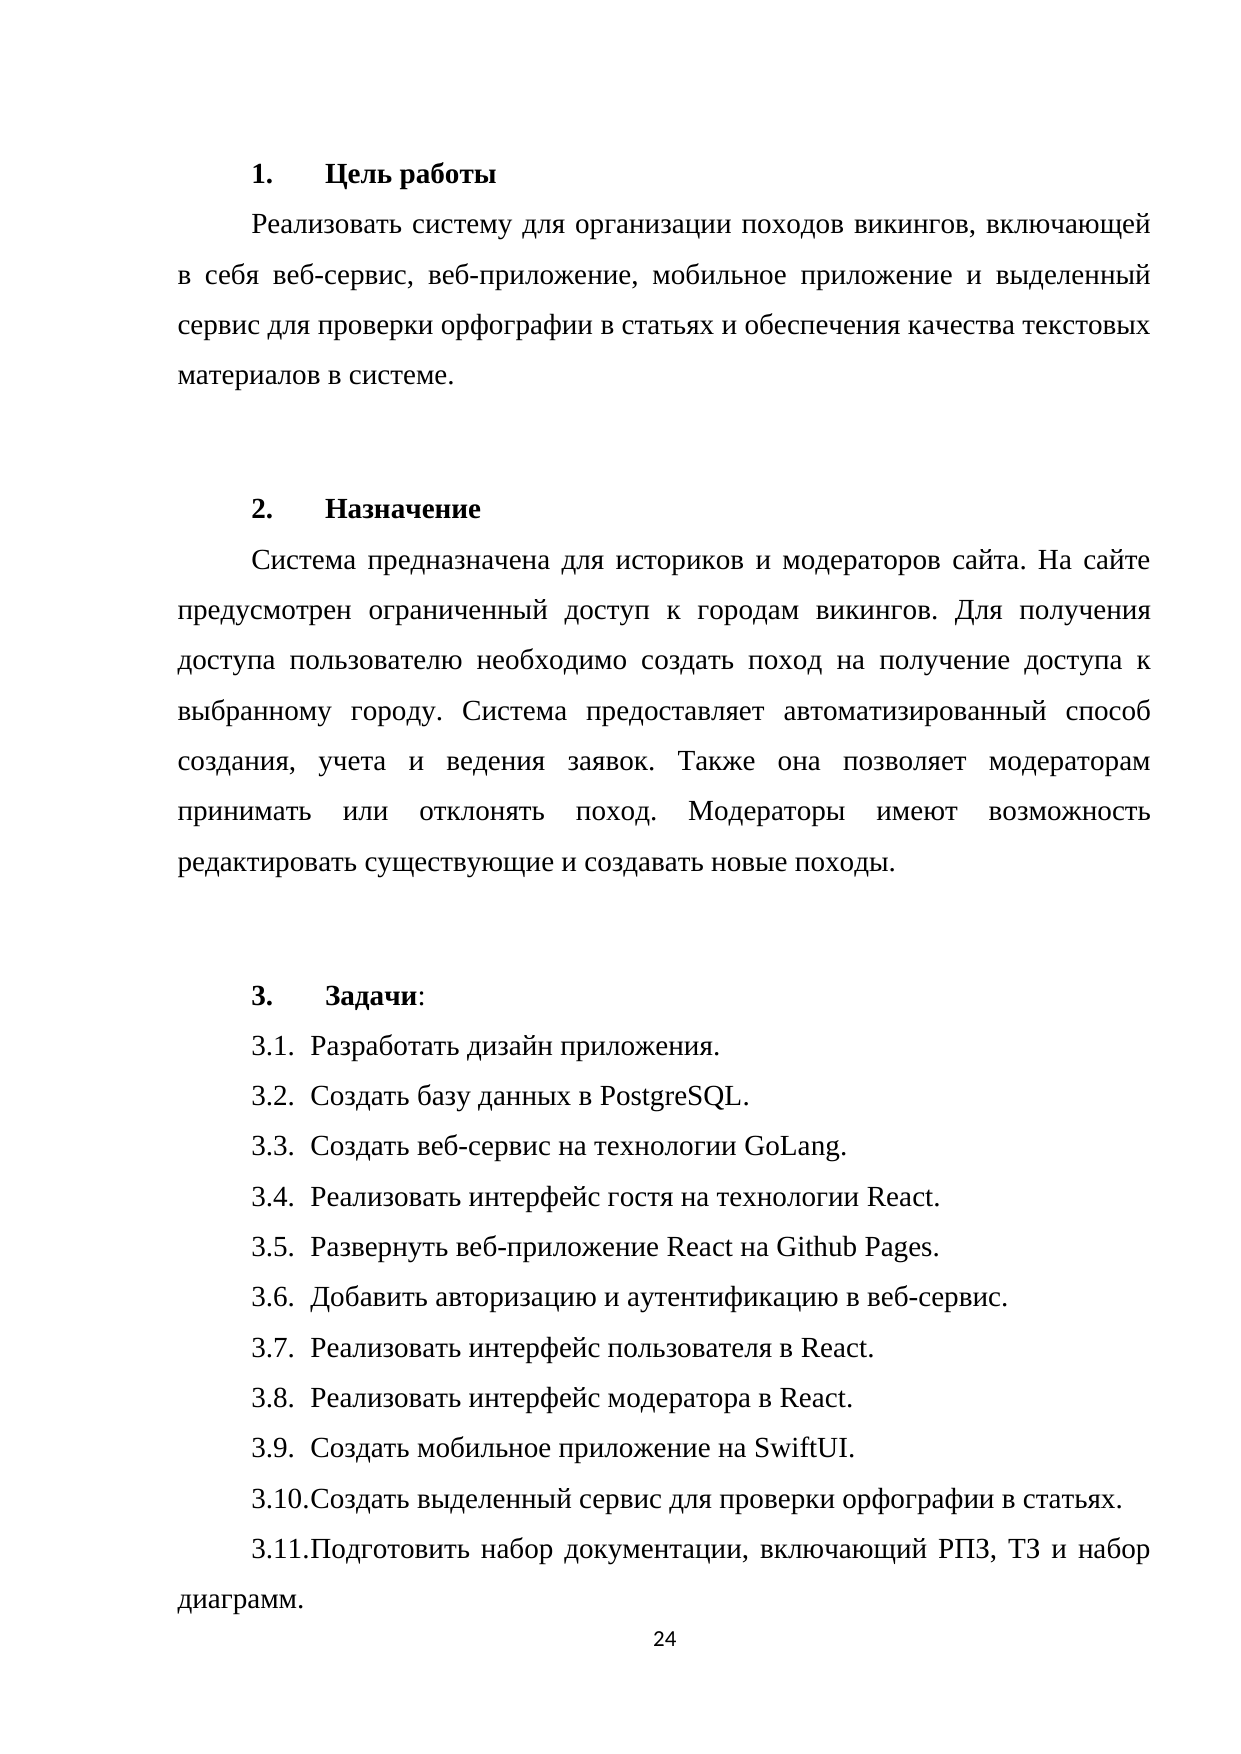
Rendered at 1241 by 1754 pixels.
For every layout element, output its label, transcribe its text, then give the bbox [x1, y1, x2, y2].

list Создать выделенный сервис для проверки орфографии в статьях. [177, 1481, 1152, 1514]
list Создать мобильное приложение на SwiftUI. [177, 1430, 1152, 1464]
list Развернуть веб-приложение React на Github Pages. [177, 1229, 1152, 1263]
list Создать базу данных в PostgreSQL. [177, 1078, 1152, 1112]
text Реализовать систему для организации походов викингов, включающей в себя веб-сервис, веб-приложение, мобильное приложение и выделенный сервис для проверки орфографии в статьях и обеспечения качества текстовых материалов в системе. [177, 207, 1152, 391]
list Разработать дизайн приложения. [177, 1028, 1152, 1061]
list Подготовить набор документации, включающий РПЗ, ТЗ и набор диаграмм. [177, 1531, 1152, 1615]
list Добавить авторизацию и аутентификацию в веб-сервис. [177, 1279, 1152, 1313]
list Назначение [177, 491, 1152, 525]
list Создать веб-сервис на технологии GoLang. [177, 1128, 1152, 1162]
list Задачи: [177, 978, 1152, 1011]
text Система предназначена для историков и модераторов сайта. На сайте предусмотрен ограниченный доступ к городам викингов. Для получения доступа пользователю необходимо создать поход на получение доступа к выбранному городу. Система предоставляет автоматизированный способ создания, учета и ведения заявок. Также она позволяет модераторам принимать или отклонять поход. Модераторы имеют возможность редактировать существующие и создавать новые походы. [177, 542, 1152, 877]
list Реализовать интерфейс пользователя в React. [177, 1330, 1152, 1363]
list Реализовать интерфейс модератора в React. [177, 1380, 1152, 1414]
list Цель работы [177, 156, 1152, 190]
list Реализовать интерфейс гостя на технологии React. [177, 1179, 1152, 1212]
